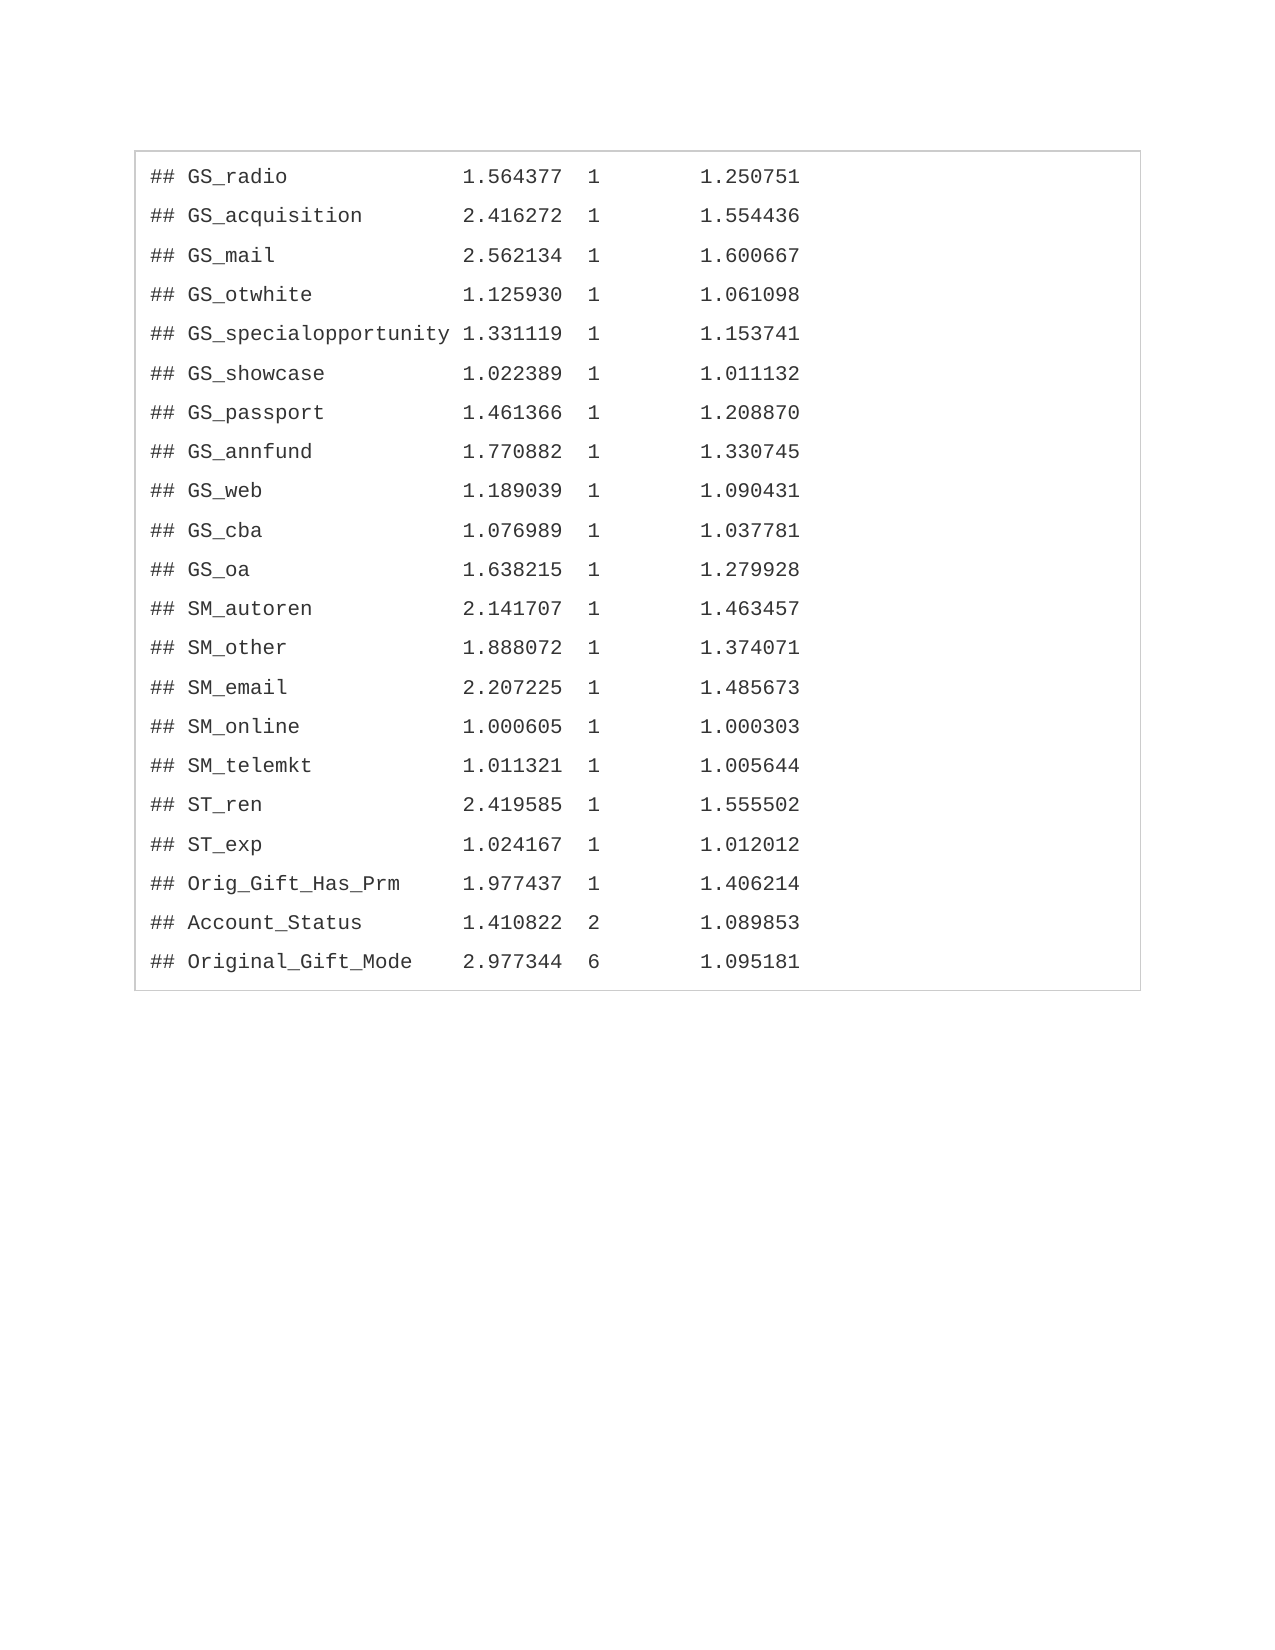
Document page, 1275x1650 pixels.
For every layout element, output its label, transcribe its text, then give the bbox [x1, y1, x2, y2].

text ## SM_online 1.000605 1 1.000303 [136, 700, 1140, 739]
text ## GS_radio 1.564377 1 1.250751 [136, 152, 1140, 189]
text ## GS_cba 1.076989 1 1.037781 [136, 503, 1140, 543]
text ## ST_exp 1.024167 1 1.012012 [136, 818, 1140, 857]
text ## GS_otwhite 1.125930 1 1.061098 [136, 268, 1140, 307]
text ## SM_telemkt 1.011321 1 1.005644 [136, 739, 1140, 778]
text ## Account_Status 1.410822 2 1.089853 [136, 896, 1140, 935]
text ## SM_email 2.207225 1 1.485673 [136, 661, 1140, 700]
text ## GS_showcase 1.022389 1 1.011132 [136, 346, 1140, 386]
text ## Original_Gift_Mode 2.977344 6 1.095181 [136, 935, 1140, 990]
text ## GS_oa 1.638215 1 1.279928 [136, 543, 1140, 582]
text ## Orig_Gift_Has_Prm 1.977437 1 1.406214 [136, 857, 1140, 896]
text ## GS_mail 2.562134 1 1.600667 [136, 228, 1140, 268]
text ## ST_ren 2.419585 1 1.555502 [136, 778, 1140, 818]
text ## SM_autoren 2.141707 1 1.463457 [136, 582, 1140, 621]
text ## GS_passport 1.461366 1 1.208870 [136, 386, 1140, 425]
text ## GS_acquisition 2.416272 1 1.554436 [136, 189, 1140, 228]
text ## GS_annfund 1.770882 1 1.330745 [136, 425, 1140, 464]
text ## SM_other 1.888072 1 1.374071 [136, 621, 1140, 661]
text ## GS_web 1.189039 1 1.090431 [136, 464, 1140, 503]
text ## GS_specialopportunity 1.331119 1 1.153741 [136, 307, 1140, 346]
